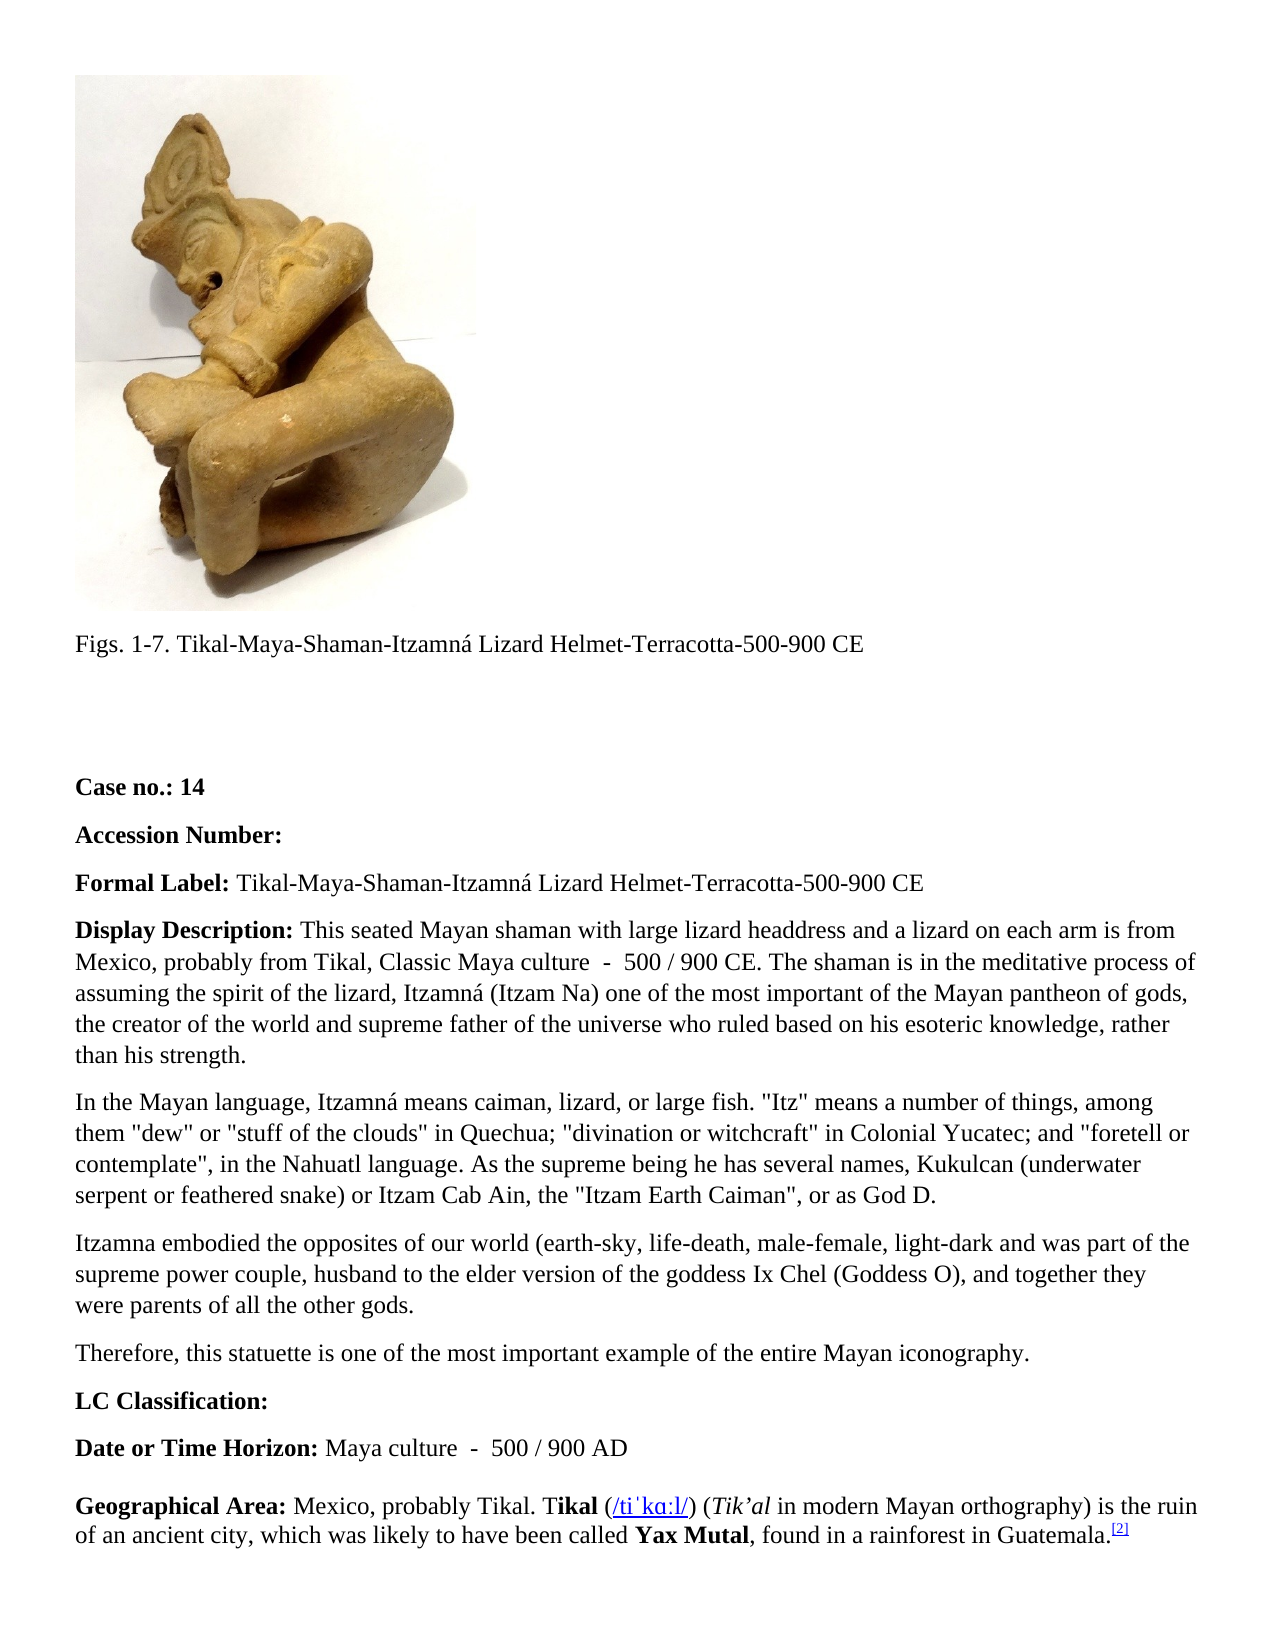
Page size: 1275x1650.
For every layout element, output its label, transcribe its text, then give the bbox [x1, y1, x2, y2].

text Accession Number: [75, 820, 1200, 849]
text Formal Label: Tikal-Maya-Shaman-Itzamná Lizard Helmet-Terracotta-500-900 CE [75, 868, 1200, 897]
text Date or Time Horizon: Maya culture - 500 / 900 AD [75, 1433, 1200, 1462]
text Display Description: This seated Mayan shaman with large lizard headdress and a lizard on each arm is from Mexico, probably from Tikal, Classic Maya culture - 500 / 900 CE. The shaman is in the meditative process of assuming the spirit of the lizard, Itzamná (Itzam Na) one of the most important of the Mayan pantheon of gods, the creator of the world and supreme father of the universe who ruled based on his esoteric knowledge, rather than his strength. [75, 916, 1200, 1068]
text Figs. 1-7. Tikal-Maya-Shaman-Itzamná Lizard Helmet-Terracotta-500-900 CE [75, 629, 1200, 658]
text In the Mayan language, Itzamná means caiman, lizard, or large fish. "Itz" means a number of things, among them "dew" or "stuff of the clouds" in Quechua; "divination or witchcraft" in Colonial Yucatec; and "foretell or contemplate", in the Nahuatl language. As the supreme being he has several names, Kukulcan (underwater serpent or feathered snake) or Itzam Cab Ain, the "Itzam Earth Caiman", or as God D. [75, 1087, 1200, 1209]
picture [75, 75, 477, 611]
text Therefore, this statuette is one of the most important example of the entire Mayan iconography. [75, 1338, 1200, 1367]
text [75, 1491, 1200, 1549]
text Case no.: 14 [75, 772, 1200, 801]
text Itzamna embodied the opposites of our world (earth-sky, life-death, male-female, light-dark and was part of the supreme power couple, husband to the elder version of the goddess Ix Chel (Goddess O), and together they were parents of all the other gods. [75, 1228, 1200, 1319]
text LC Classification: [75, 1386, 1200, 1414]
